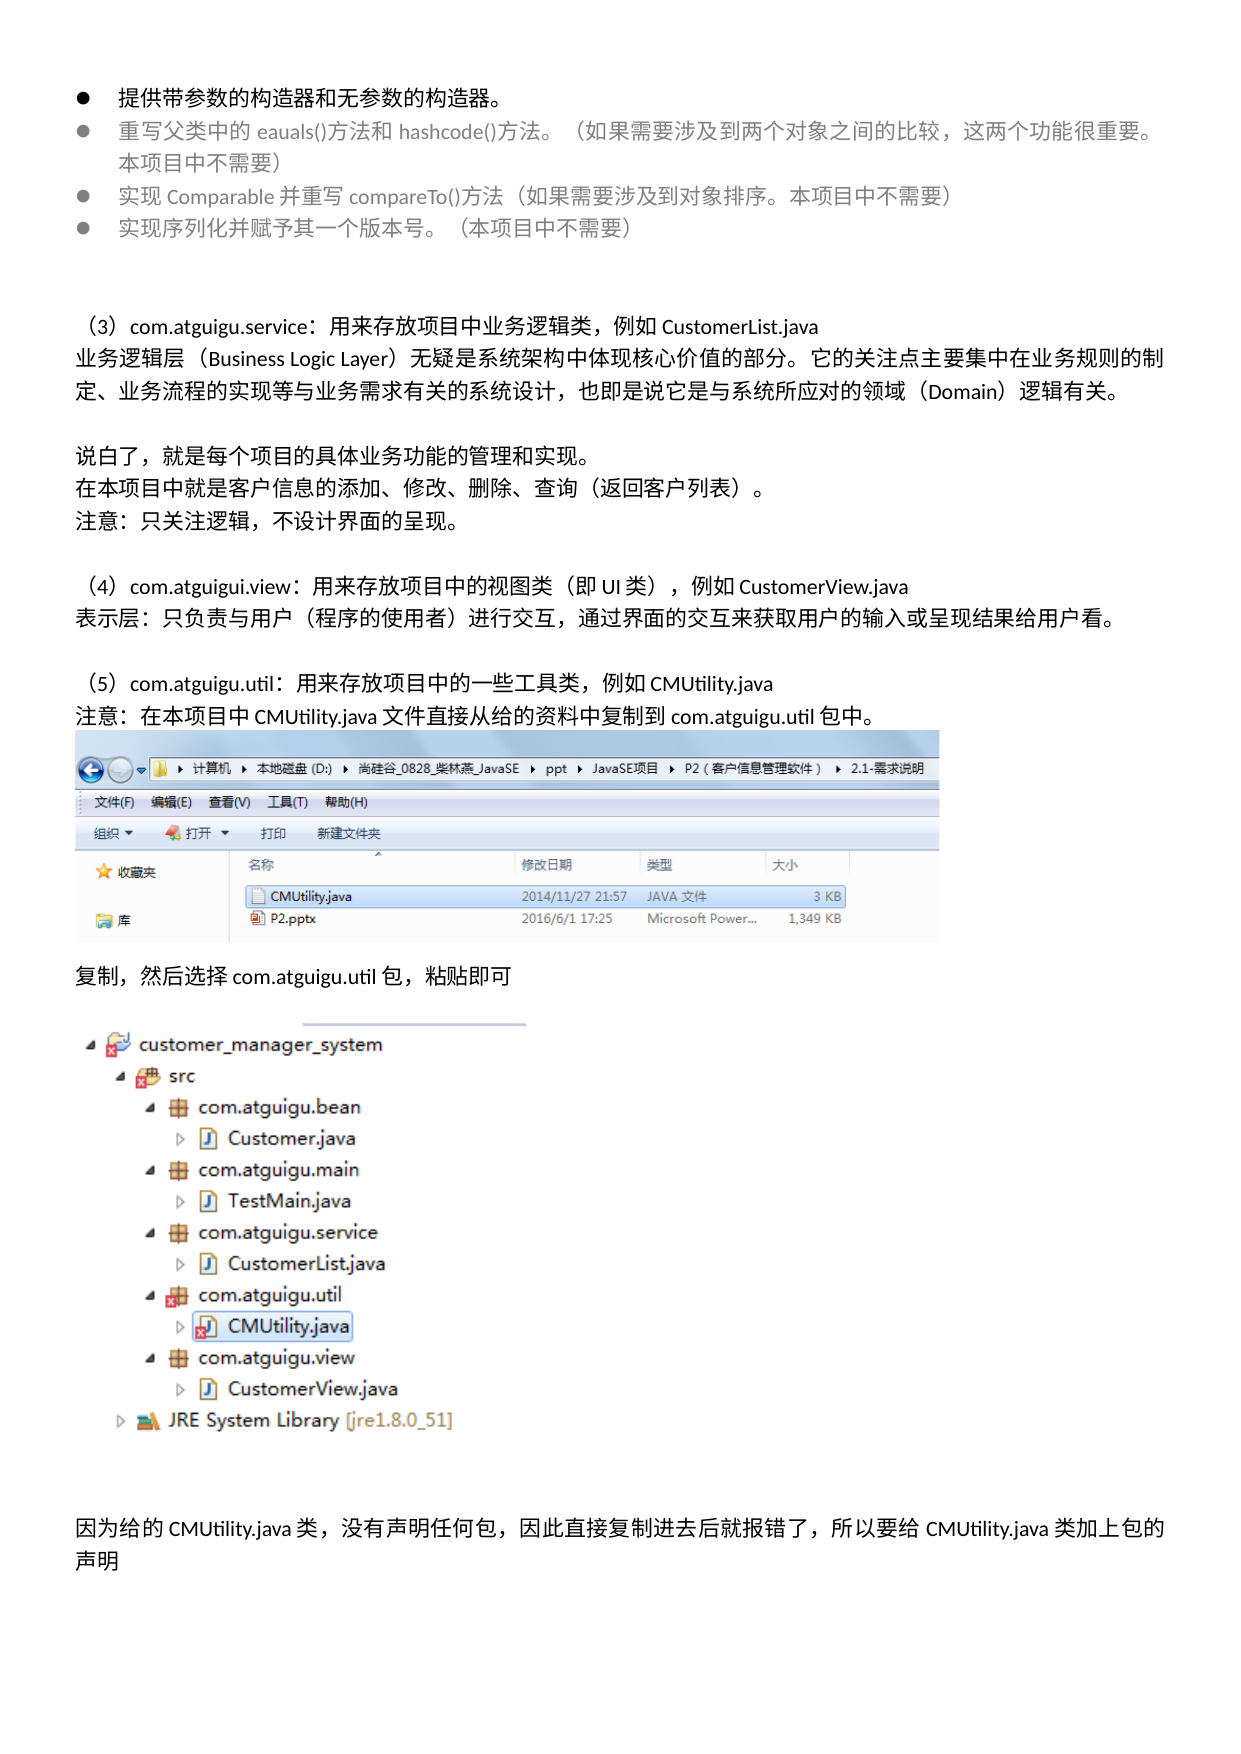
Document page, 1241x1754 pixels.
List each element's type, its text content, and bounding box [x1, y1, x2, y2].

list 提供带参数的构造器和无参数的构造器。 [75, 81, 1165, 113]
text 在本项目中就是客户信息的添加、修改、删除、查询（返回客户列表）。 [75, 471, 1165, 503]
picture [75, 730, 940, 943]
text 表示层：只负责与用户（程序的使用者）进行交互，通过界面的交互来获取用户的输入或呈现结果给用户看。 [75, 601, 1165, 633]
text （4）com.atguigui.view：用来存放项目中的视图类（即UI类），例如CustomerView.java [75, 568, 1165, 601]
list 重写父类中的eauals()方法和hashcode()方法。（如果需要涉及到两个对象之间的比较，这两个功能很重要。本项目中不需要） [75, 113, 1165, 178]
text 因为给的CMUtility.java类，没有声明任何包，因此直接复制进去后就报错了，所以要给CMUtility.java类加上包的声明 [75, 1511, 1165, 1576]
text 注意：在本项目中CMUtility.java文件直接从给的资料中复制到com.atguigu.util包中。 [75, 698, 1165, 731]
text 业务逻辑层（Business Logic Layer）无疑是系统架构中体现核心价值的部分。它的关注点主要集中在业务规则的制定、业务流程的实现等与业务需求有关的系统设计，也即是说它是与系统所应对的领域（Domain）逻辑有关。 [75, 341, 1165, 406]
text 说白了，就是每个项目的具体业务功能的管理和实现。 [75, 438, 1165, 471]
text 复制，然后选择com.atguigu.util包，粘贴即可 [75, 958, 1165, 991]
text 注意：只关注逻辑，不设计界面的呈现。 [75, 503, 1165, 536]
list 实现序列化并赋予其一个版本号。（本项目中不需要） [75, 211, 1165, 243]
text （5）com.atguigu.util：用来存放项目中的一些工具类，例如CMUtility.java [75, 666, 1165, 698]
picture [75, 1023, 527, 1452]
list 实现Comparable并重写compareTo()方法（如果需要涉及到对象排序。本项目中不需要） [75, 178, 1165, 211]
text （3）com.atguigu.service：用来存放项目中业务逻辑类，例如CustomerList.java [75, 308, 1165, 341]
